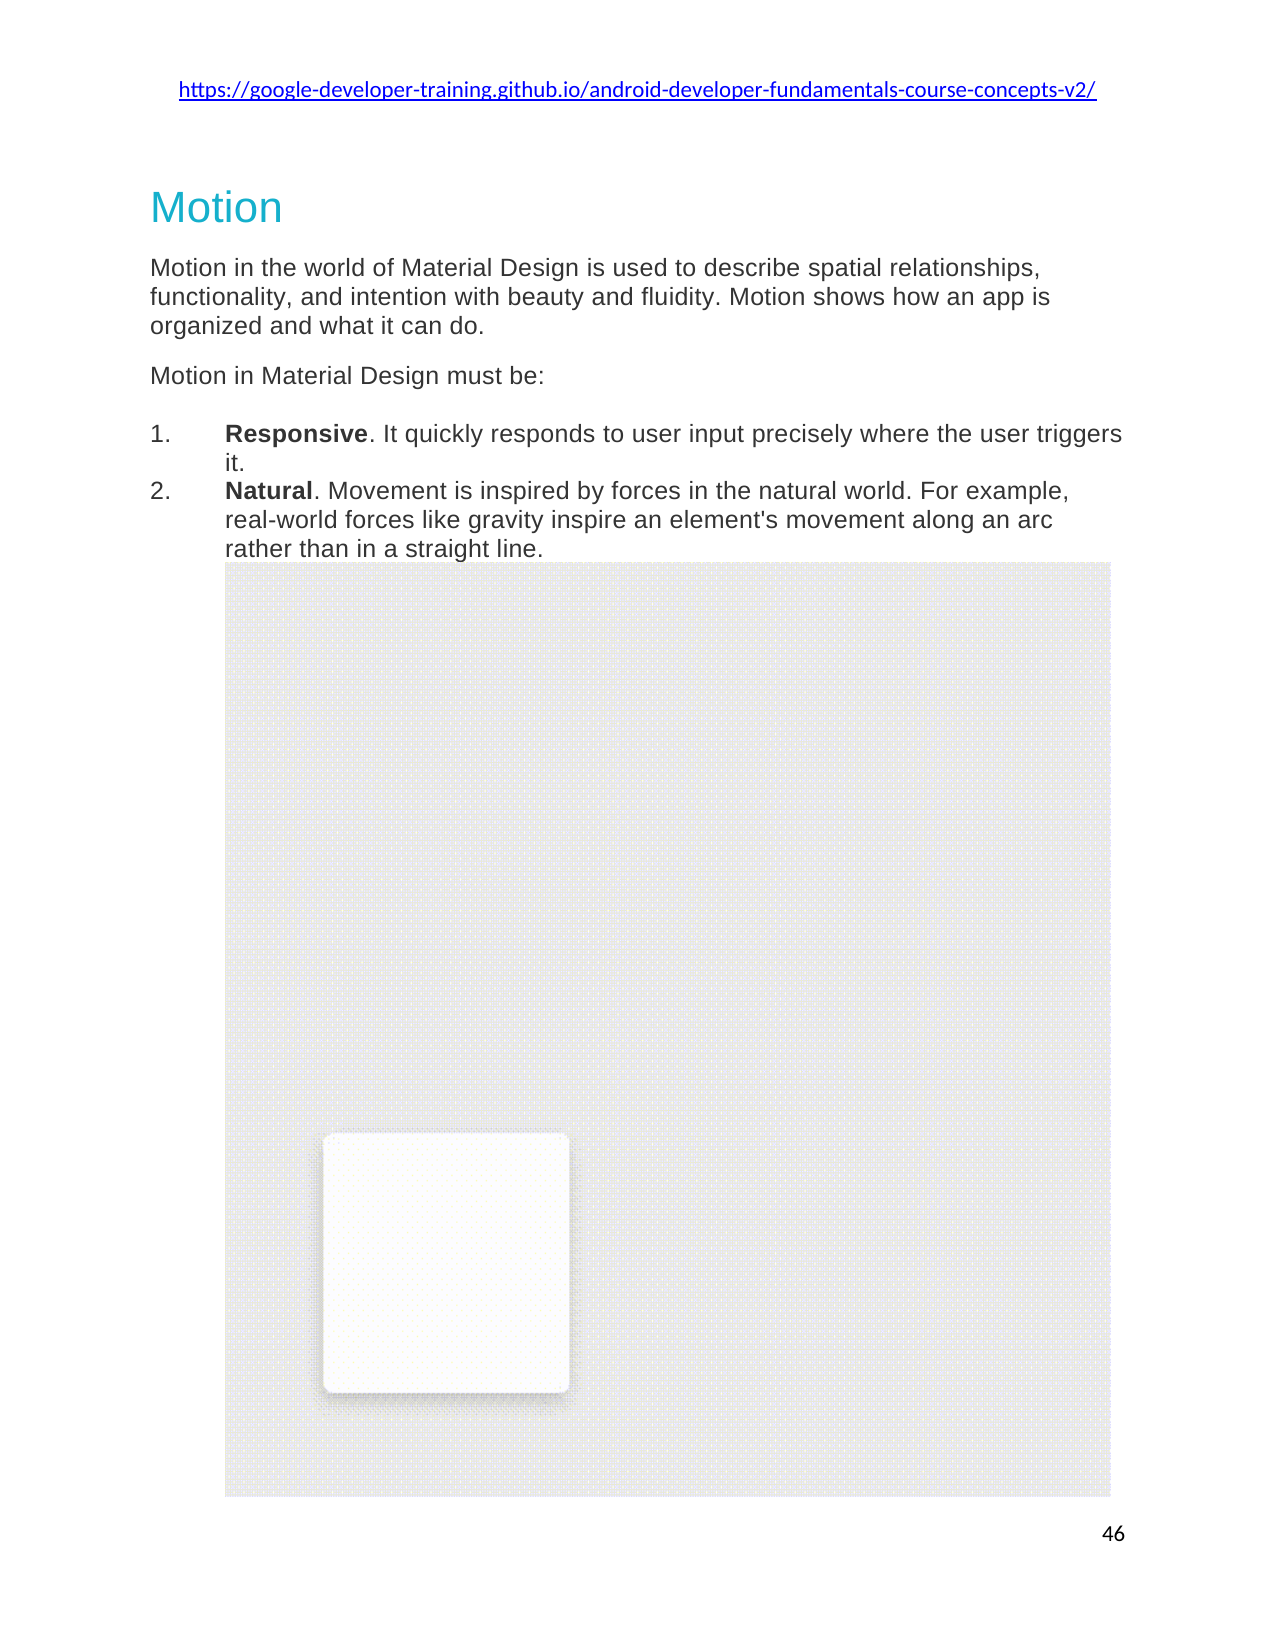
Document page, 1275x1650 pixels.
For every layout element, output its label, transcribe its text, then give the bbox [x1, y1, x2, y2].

text Motion [150, 182, 1125, 232]
text Motion in Material Design must be: [150, 361, 1125, 390]
text Motion in the world of Material Design is used to describe spatial relationships, functionality, and intention with beauty and fluidity. Motion shows how an app is organized and what it can do. [150, 253, 1125, 340]
list Responsive. It quickly responds to user input precisely where the user triggers it. [150, 419, 1125, 476]
picture [225, 562, 1111, 1497]
